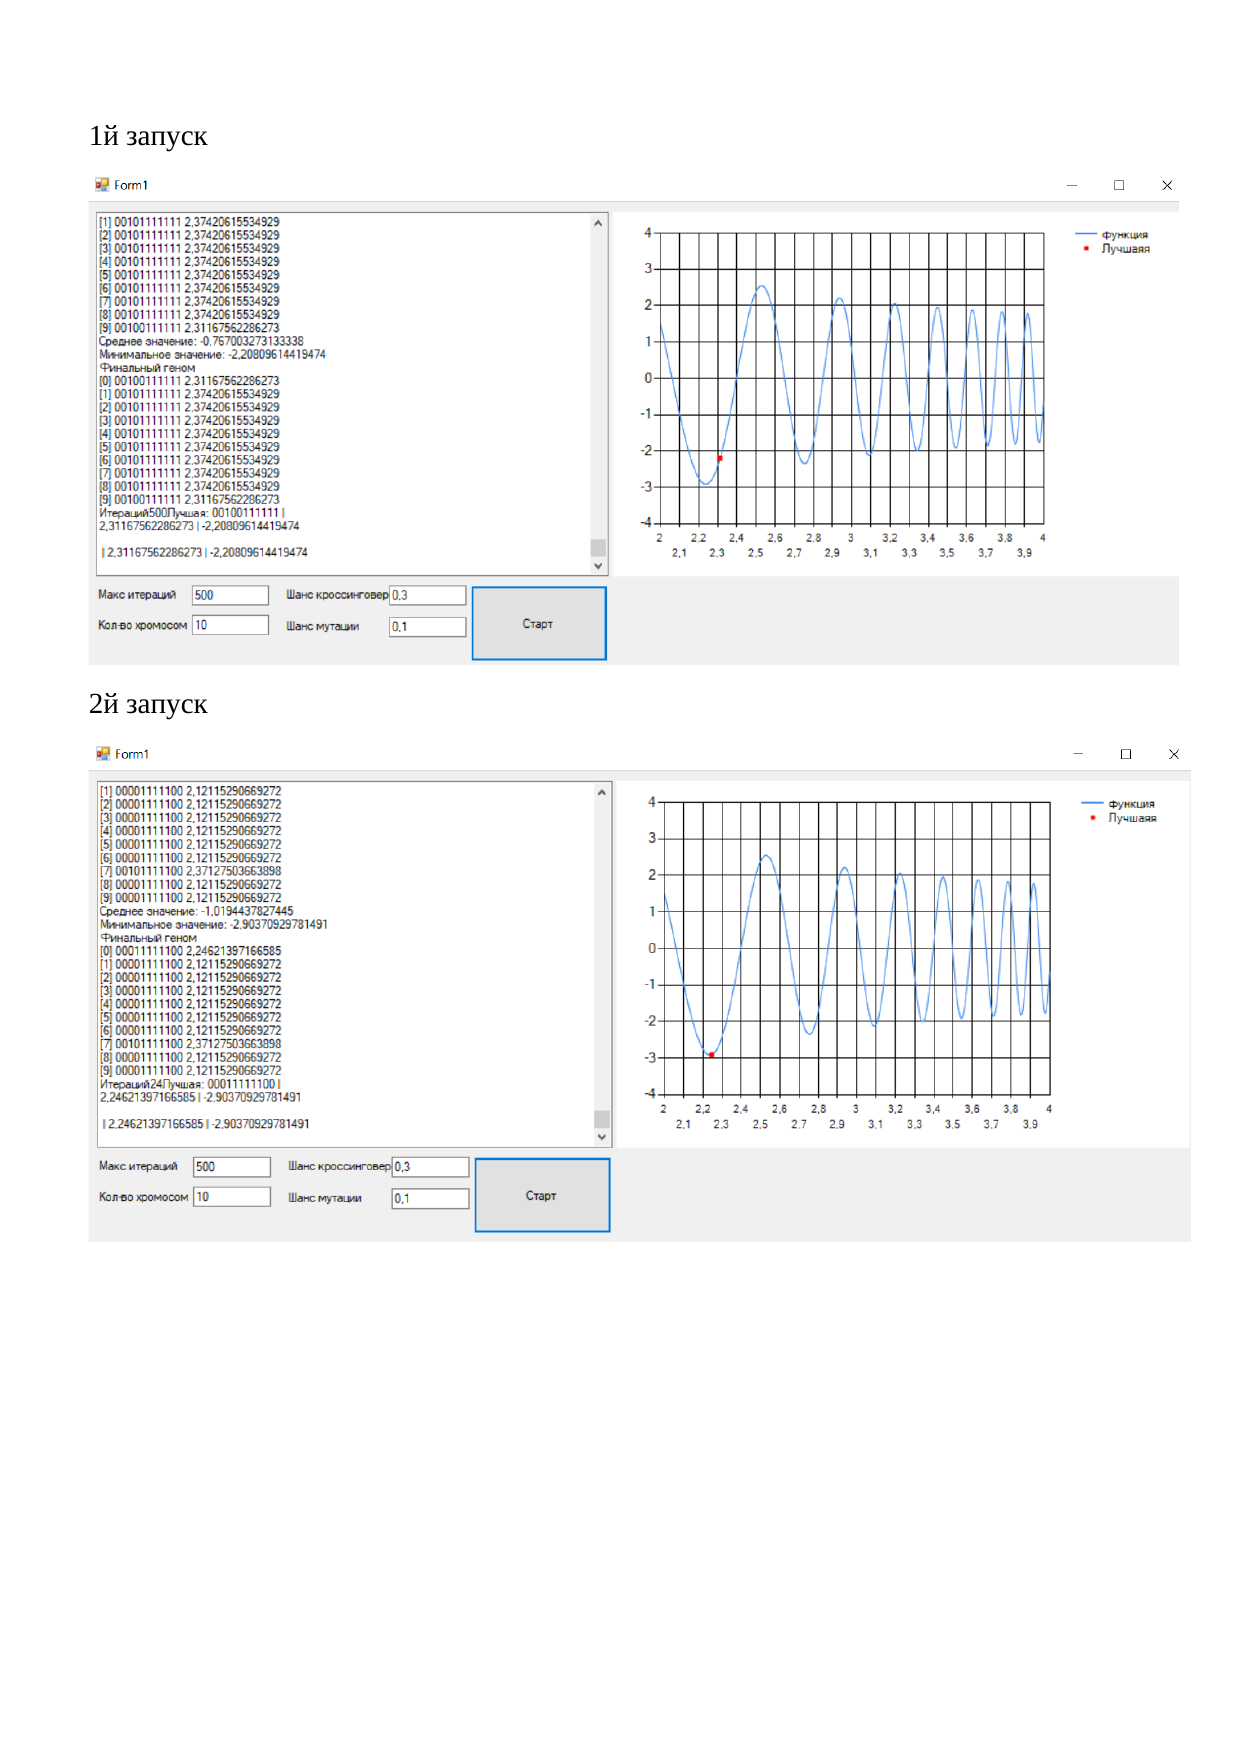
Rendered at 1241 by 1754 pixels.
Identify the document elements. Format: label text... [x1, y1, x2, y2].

text 1й запуск [88, 118, 1152, 152]
text 2й запуск [88, 686, 1152, 719]
